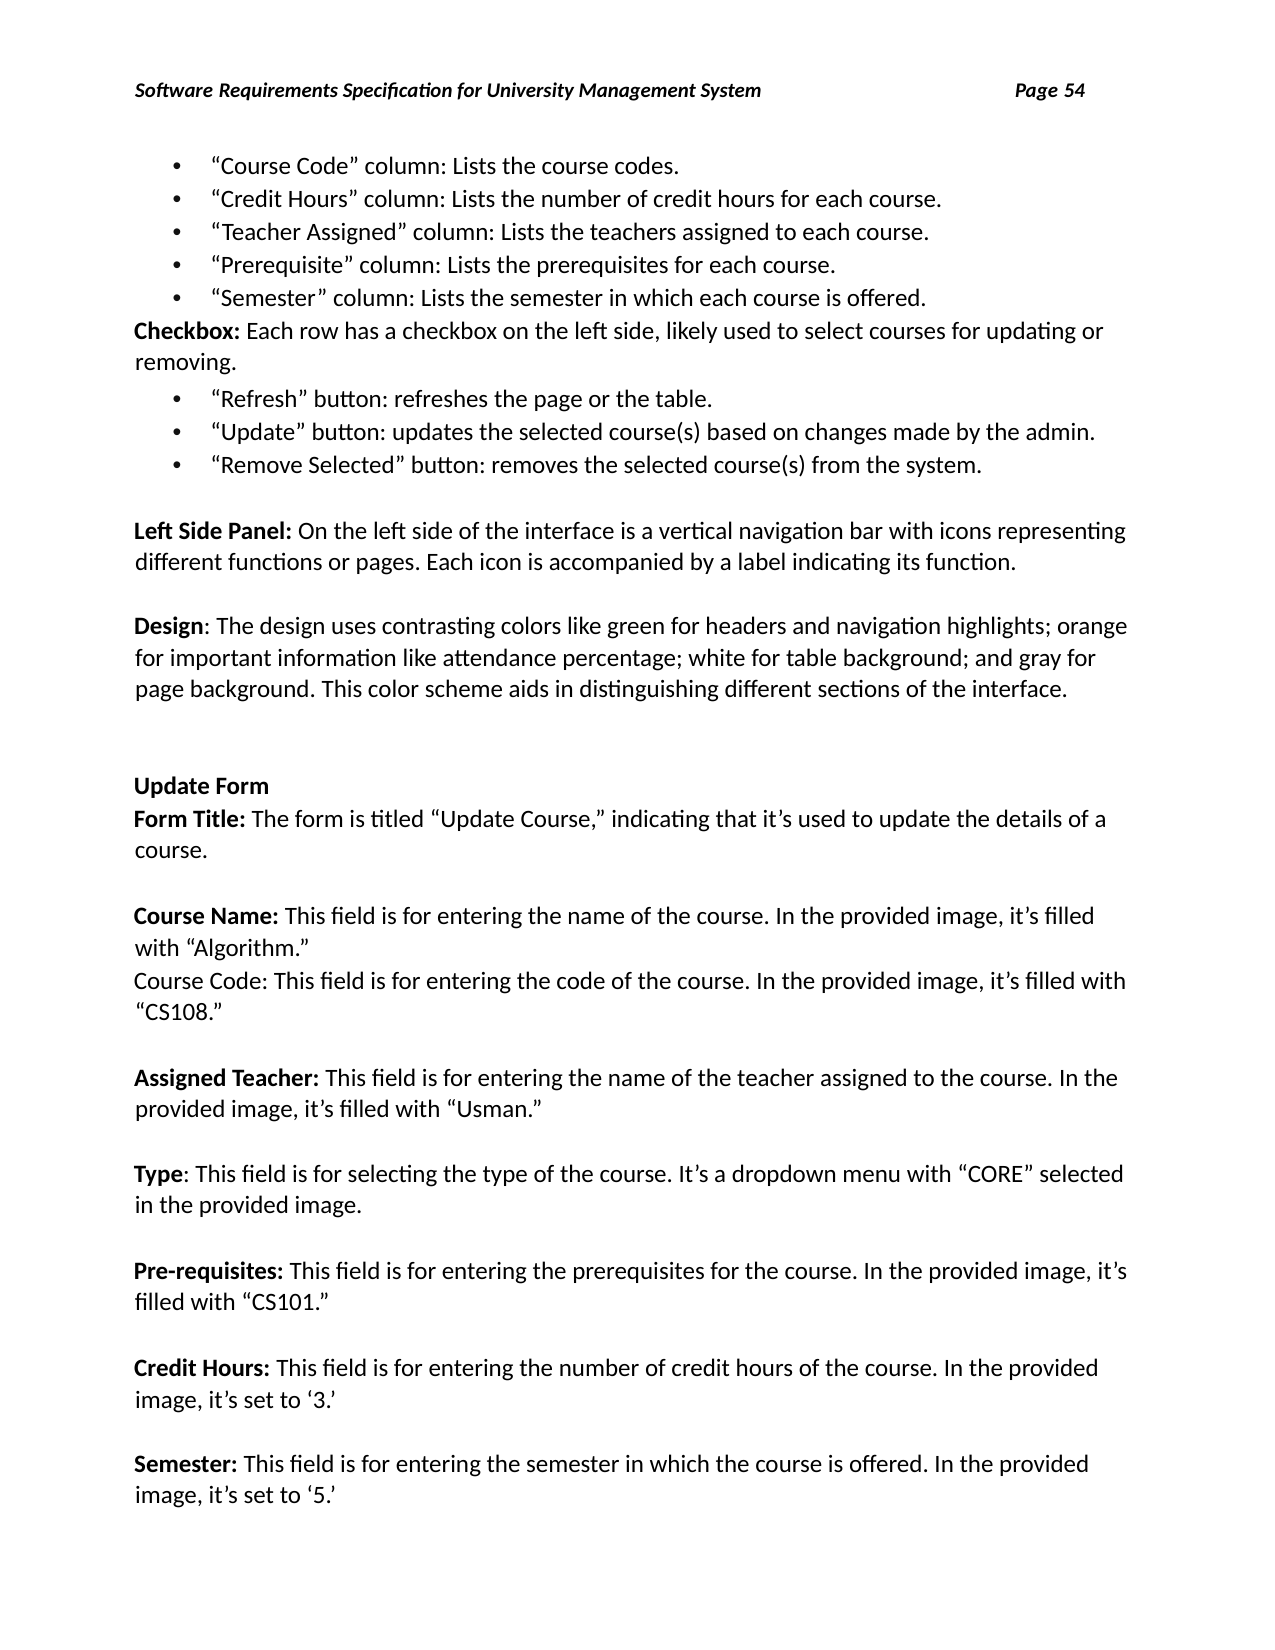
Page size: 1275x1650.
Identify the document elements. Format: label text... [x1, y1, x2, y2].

list “Remove Selected” button: removes the selected course(s) from the system. [172, 449, 1142, 479]
list “Teacher Assigned” column: Lists the teachers assigned to each course. [172, 216, 1142, 247]
text Course Code: This field is for entering the code of the course. In the provided image, it’s filled with “CS108.” [133, 965, 1142, 1027]
list “Refresh” button: refreshes the page or the table. [172, 383, 1142, 413]
text Assigned Teacher: This field is for entering the name of the teacher assigned to the course. In the provided image, it’s filled with “Usman.” [134, 1062, 1140, 1124]
list “Course Code” column: Lists the course codes. [172, 150, 1142, 181]
text Type: This field is for selecting the type of the course. It’s a dropdown menu with “CORE” selected in the provided image. [133, 1158, 1142, 1220]
text Form Title: The form is titled “Update Course,” indicating that it’s used to update the details of a course. [133, 803, 1142, 865]
text Update Form [133, 770, 1148, 801]
list “Semester” column: Lists the semester in which each course is offered. [172, 282, 1142, 313]
list “Update” button: updates the selected course(s) based on changes made by the admin. [172, 416, 1142, 446]
text Semester: This field is for entering the semester in which the course is offered. In the provided image, it’s set to ‘5.’ [134, 1448, 1140, 1510]
text Left Side Panel: On the left side of the interface is a vertical navigation bar with icons representing different functions or pages. Each icon is accompanied by a label indicating its function. [134, 515, 1140, 577]
text Credit Hours: This field is for entering the number of credit hours of the course. In the provided image, it’s set to ‘3.’ [134, 1352, 1140, 1414]
text Checkbox: Each row has a checkbox on the left side, likely used to select courses for updating or removing. [134, 315, 1140, 377]
list “Credit Hours” column: Lists the number of credit hours for each course. [172, 183, 1142, 213]
text Pre-requisites: This field is for entering the prerequisites for the course. In the provided image, it’s filled with “CS101.” [133, 1255, 1142, 1317]
text Design: The design uses contrasting colors like green for headers and navigation highlights; orange for important information like attendance percentage; white for table background; and gray for page background. This color scheme aids in distinguishing different sections of the interface. [134, 610, 1140, 704]
list “Prerequisite” column: Lists the prerequisites for each course. [172, 249, 1142, 279]
text Course Name: This field is for entering the name of the course. In the provided image, it’s filled with “Algorithm.” [133, 901, 1142, 962]
